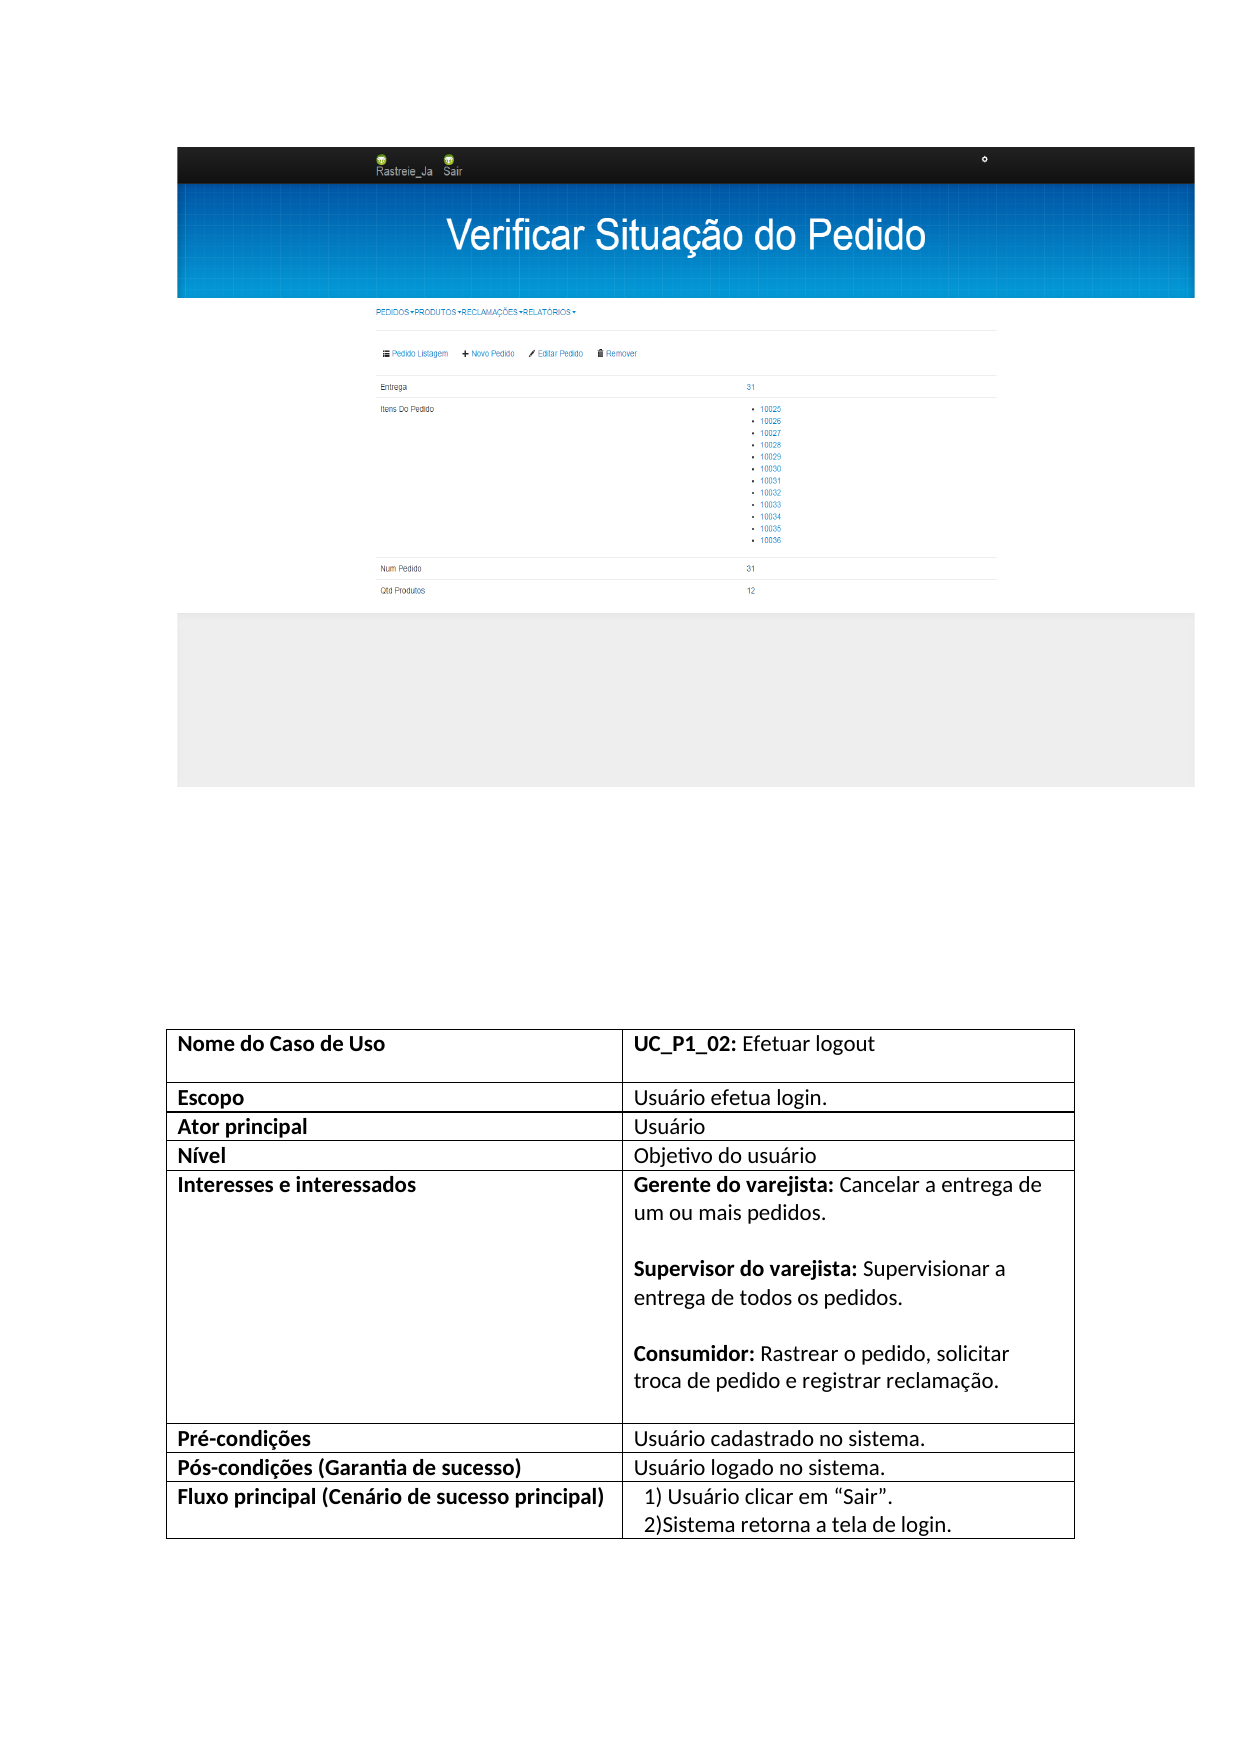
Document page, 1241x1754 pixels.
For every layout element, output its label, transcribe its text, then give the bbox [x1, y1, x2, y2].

table_cell Usuário cadastrado no sistema. [623, 1424, 1074, 1452]
table_header UC_P1_02: Efetuar logout [623, 1030, 1074, 1082]
table_cell Gerente do varejista: Cancelar a entrega de um ou mais pedidos. Supervisor do varejista: Supervisionar a entrega de todos os pedidos. Consumidor: Rastrear o pedido, solicitar troca de pedido e registrar reclamação. [623, 1171, 1074, 1423]
table_cell 1) Usuário clicar em “Sair”. 2)Sistema retorna a tela de login. [623, 1482, 1074, 1538]
table_cell Nível [167, 1141, 622, 1169]
table_cell Usuário [623, 1113, 1074, 1140]
table_cell Pós-condições (Garantia de sucesso) [167, 1453, 622, 1481]
table_cell Fluxo principal (Cenário de sucesso principal) [167, 1482, 622, 1538]
table_cell Escopo [167, 1083, 622, 1111]
table_header Nome do Caso de Uso [167, 1030, 622, 1082]
table_cell Objetivo do usuário [623, 1141, 1074, 1169]
picture [177, 299, 1195, 792]
table_cell Usuário logado no sistema. [623, 1453, 1074, 1481]
table_cell Pré-condições [167, 1424, 622, 1452]
table_cell Ator principal [167, 1113, 622, 1140]
table_cell Usuário efetua login. [623, 1083, 1074, 1111]
picture [177, 147, 1195, 257]
table_cell Interesses e interessados [167, 1171, 622, 1423]
